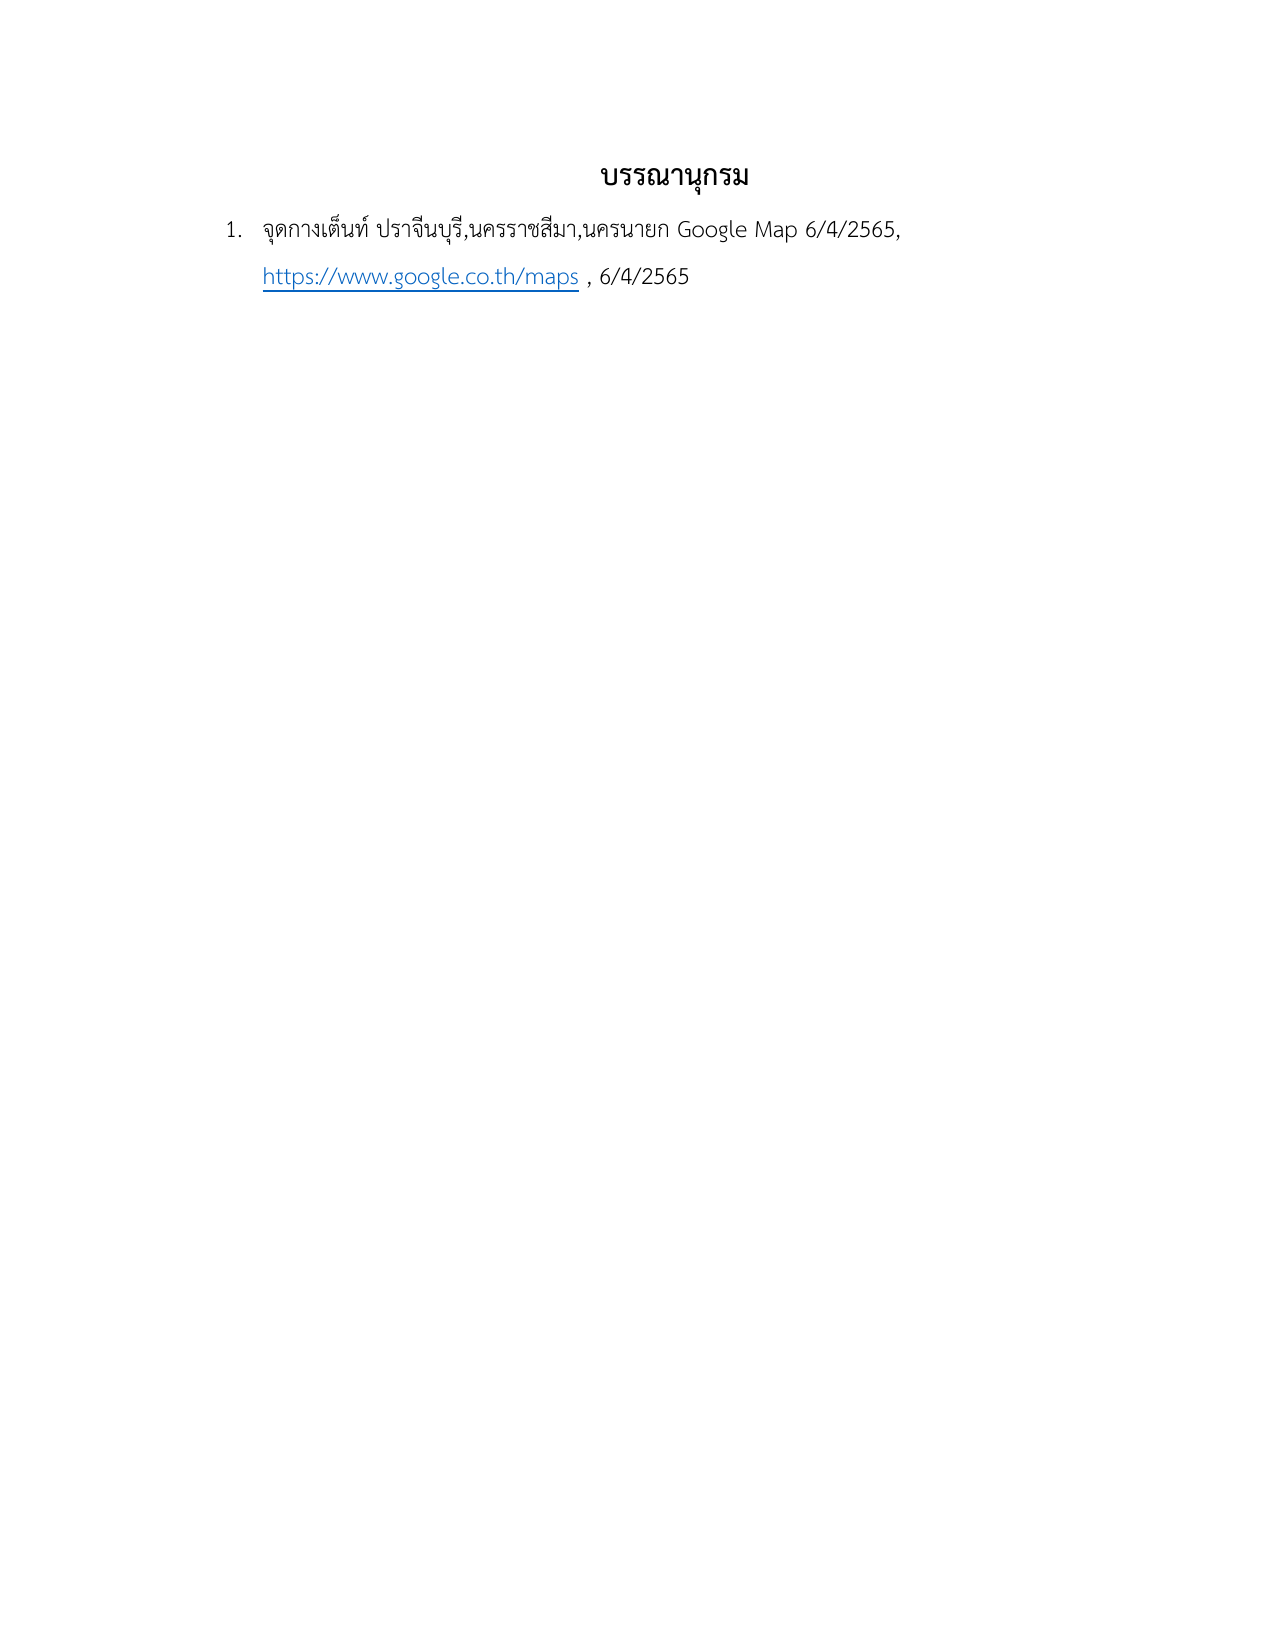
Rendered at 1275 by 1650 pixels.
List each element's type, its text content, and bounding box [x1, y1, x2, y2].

list จุดกางเต็นท์ ปราจีนบุรี,นครราชสีมา,นครนายก Google Map 6/4/2565, https://www.google.co.th/maps , 6/4/2565 [225, 209, 1125, 299]
text บรรณานุกรม [150, 150, 1125, 204]
